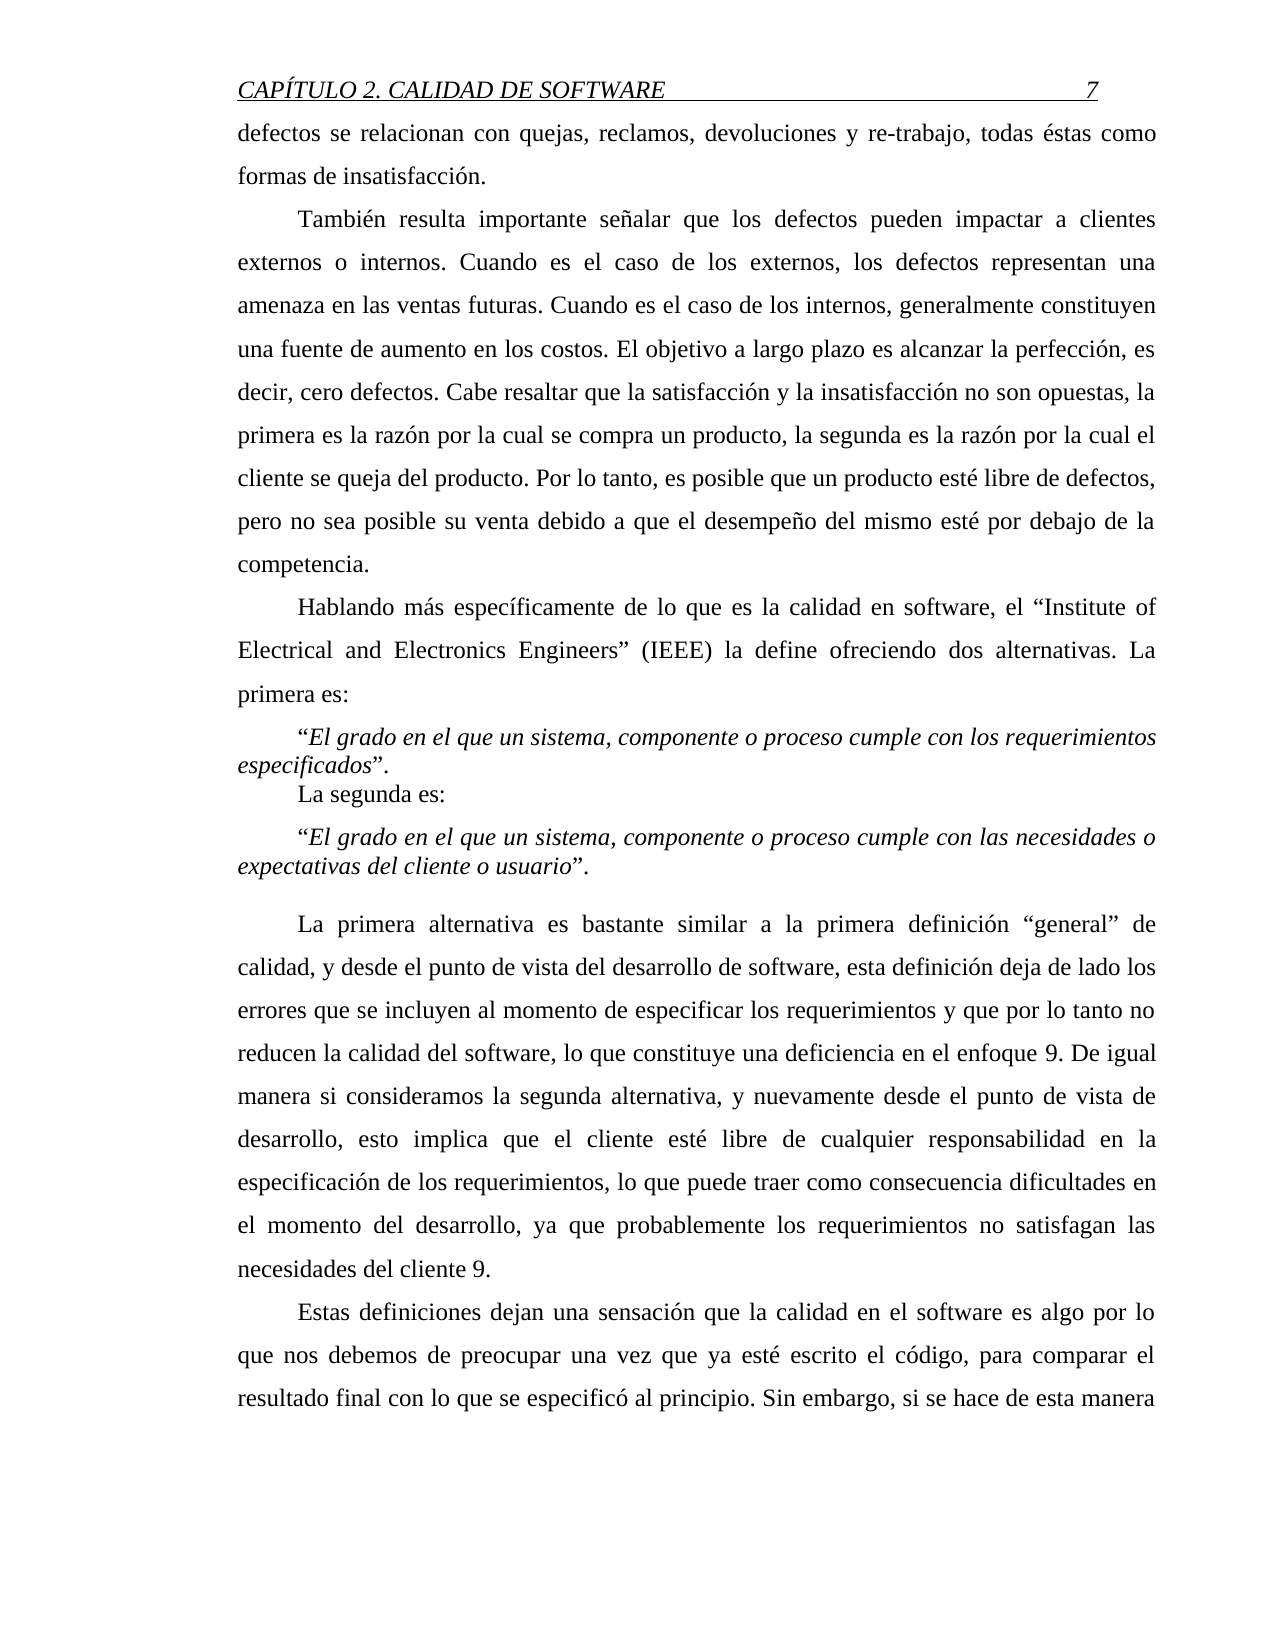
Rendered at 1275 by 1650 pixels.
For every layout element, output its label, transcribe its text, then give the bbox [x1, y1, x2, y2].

text La primera alternativa es bastante similar a la primera definición “general” de calidad, y desde el punto de vista del desarrollo de software, esta definición deja de lado los errores que se incluyen al momento de especificar los requerimientos y que por lo tanto no reducen la calidad del software, lo que constituye una deficiencia en el enfoque . De igual manera si consideramos la segunda alternativa, y nuevamente desde el punto de vista de desarrollo, esto implica que el cliente esté libre de cualquier responsabilidad en la especificación de los requerimientos, lo que puede traer como consecuencia dificultades en el momento del desarrollo, ya que probablemente los requerimientos no satisfagan las necesidades del cliente . [237, 909, 1157, 1282]
text “El grado en el que un sistema, componente o proceso cumple con las necesidades o expectativas del cliente o usuario”. [237, 822, 1157, 880]
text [237, 1297, 1157, 1412]
text “El grado en el que un sistema, componente o proceso cumple con los requerimientos especificados”. [237, 722, 1157, 779]
text La segunda es: [237, 779, 1157, 808]
text También resulta importante señalar que los defectos pueden impactar a clientes externos o internos. Cuando es el caso de los externos, los defectos representan una amenaza en las ventas futuras. Cuando es el caso de los internos, generalmente constituyen una fuente de aumento en los costos. El objetivo a largo plazo es alcanzar la perfección, es decir, cero defectos. Cabe resaltar que la satisfacción y la insatisfacción no son opuestas, la primera es la razón por la cual se compra un producto, la segunda es la razón por la cual el cliente se queja del producto. Por lo tanto, es posible que un producto esté libre de defectos, pero no sea posible su venta debido a que el desempeño del mismo esté por debajo de la competencia. [237, 204, 1157, 578]
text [237, 118, 1157, 190]
text Hablando más específicamente de lo que es la calidad en software, el “Institute of Electrical and Electronics Engineers” (IEEE) la define ofreciendo dos alternativas. La primera es: [237, 592, 1157, 707]
